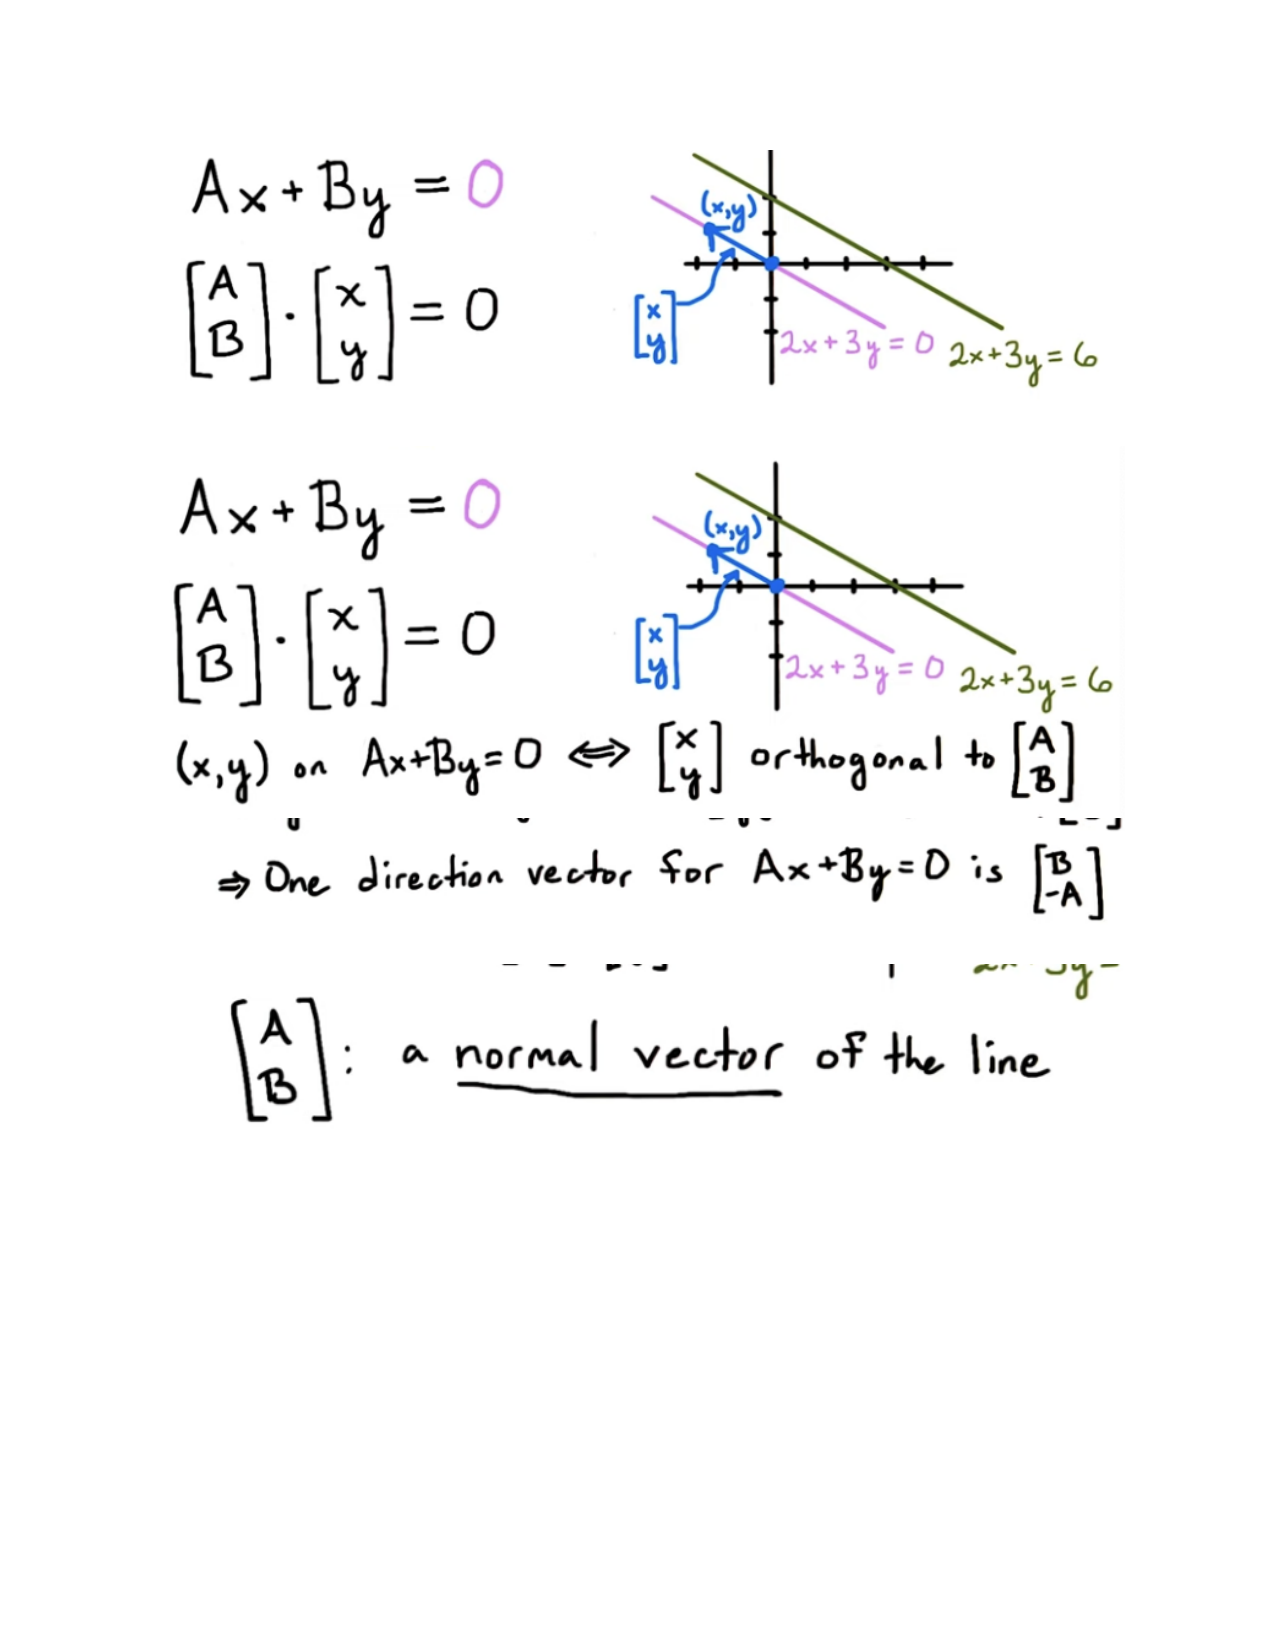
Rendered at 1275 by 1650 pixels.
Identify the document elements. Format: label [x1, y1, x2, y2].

picture [150, 446, 1125, 1139]
picture [150, 150, 1125, 416]
